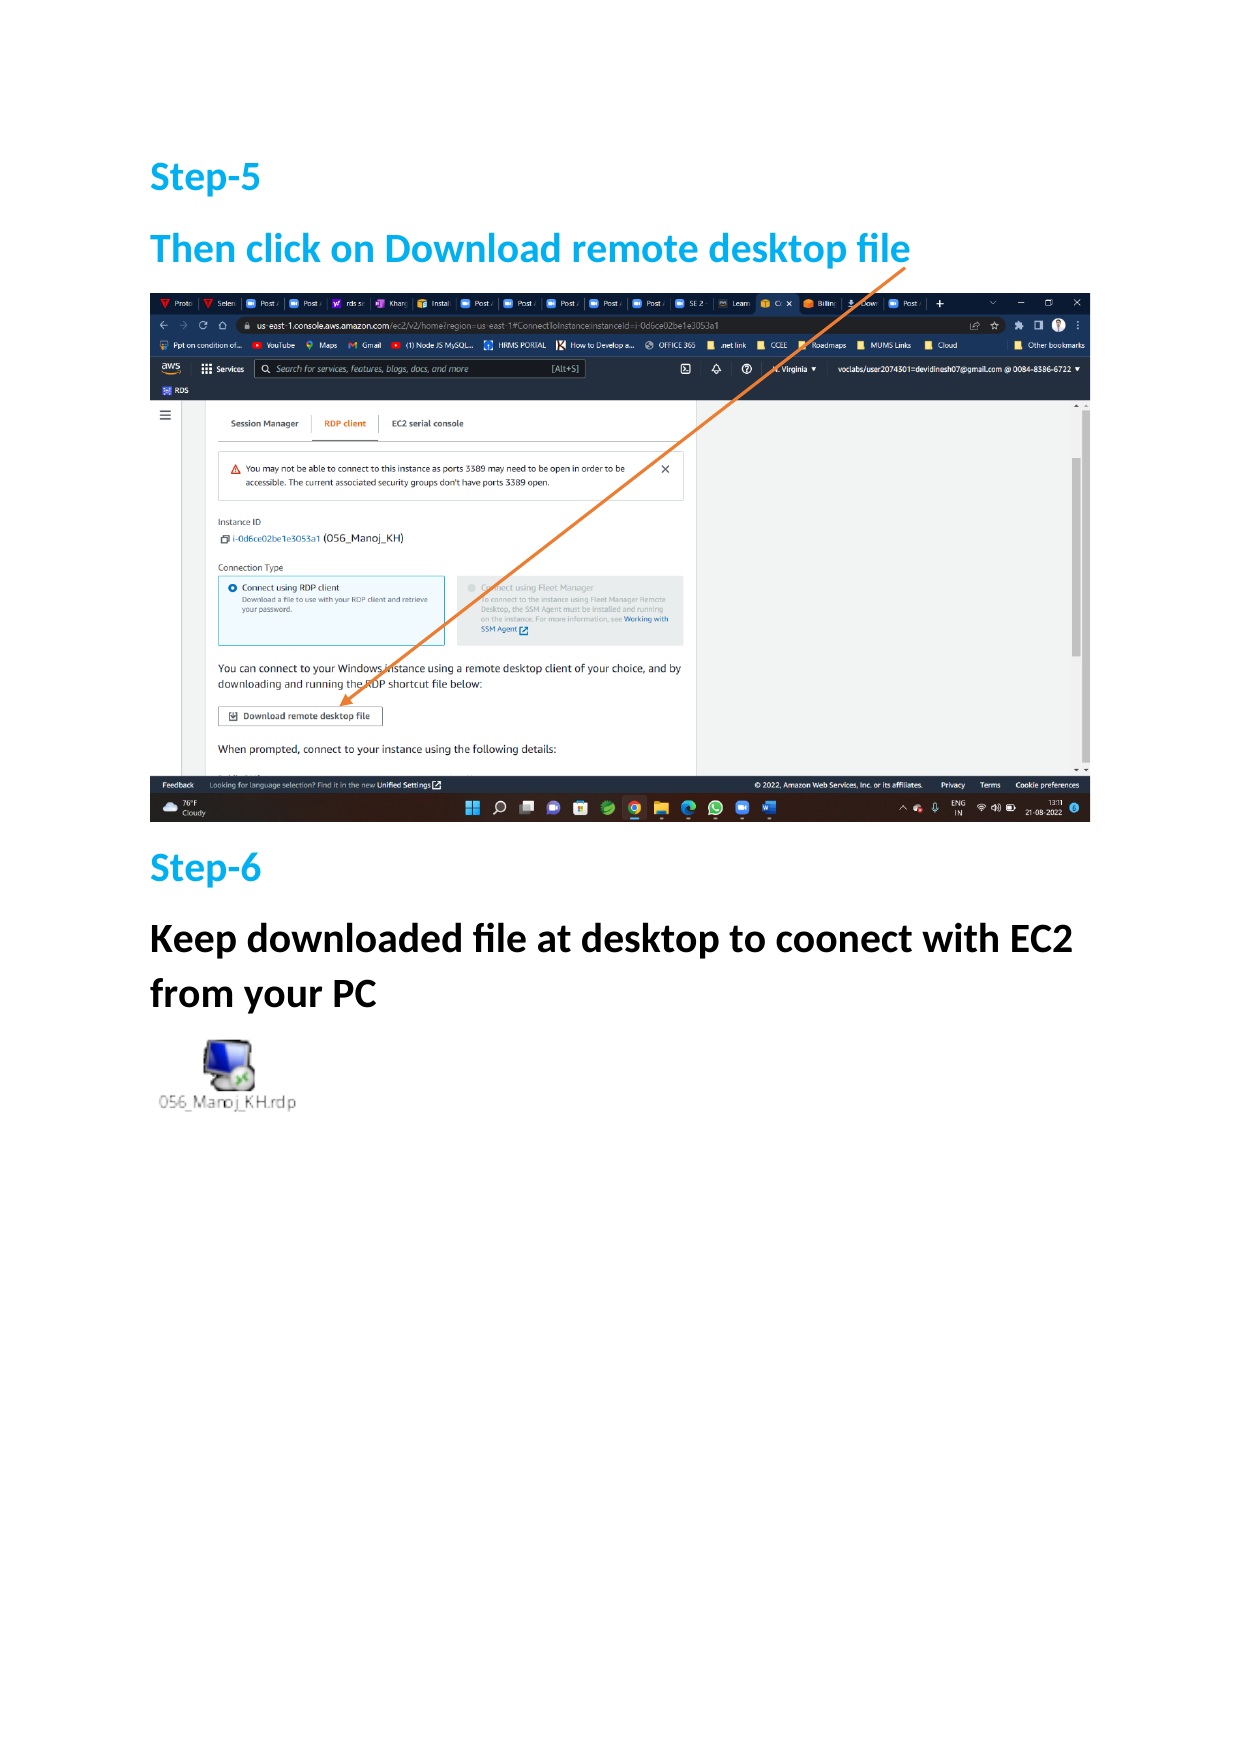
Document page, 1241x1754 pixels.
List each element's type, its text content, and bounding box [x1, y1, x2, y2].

text Then click on Download remote desktop file [150, 222, 1090, 272]
text Step-5 [150, 150, 1090, 201]
picture [150, 293, 1091, 822]
text Keep downloaded file at desktop to coonect with EC2 from your PC [150, 912, 1090, 1018]
text Step-6 [150, 841, 1090, 892]
